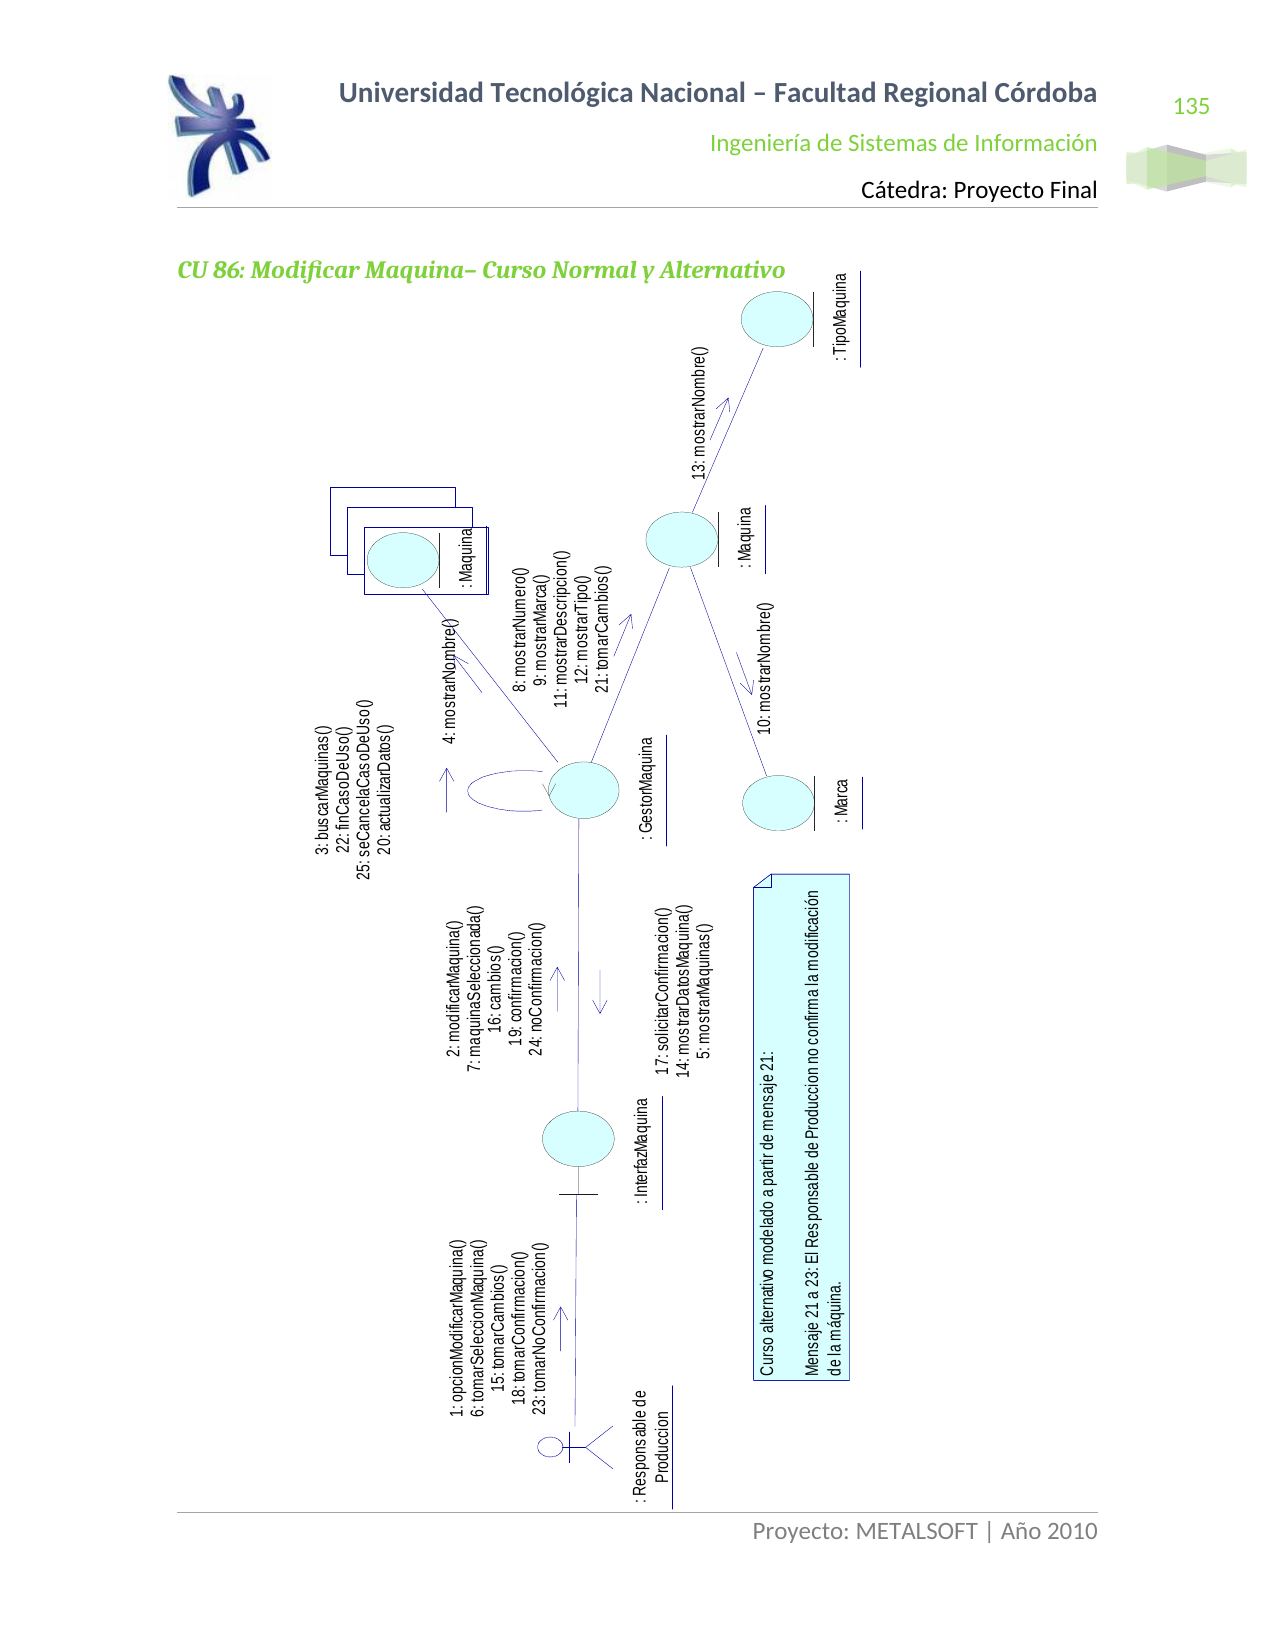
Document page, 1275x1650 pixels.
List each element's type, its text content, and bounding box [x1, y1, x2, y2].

text CU 86: Modificar Maquina– Curso Normal y Alternativo [177, 256, 1098, 284]
picture [167, 74, 272, 199]
